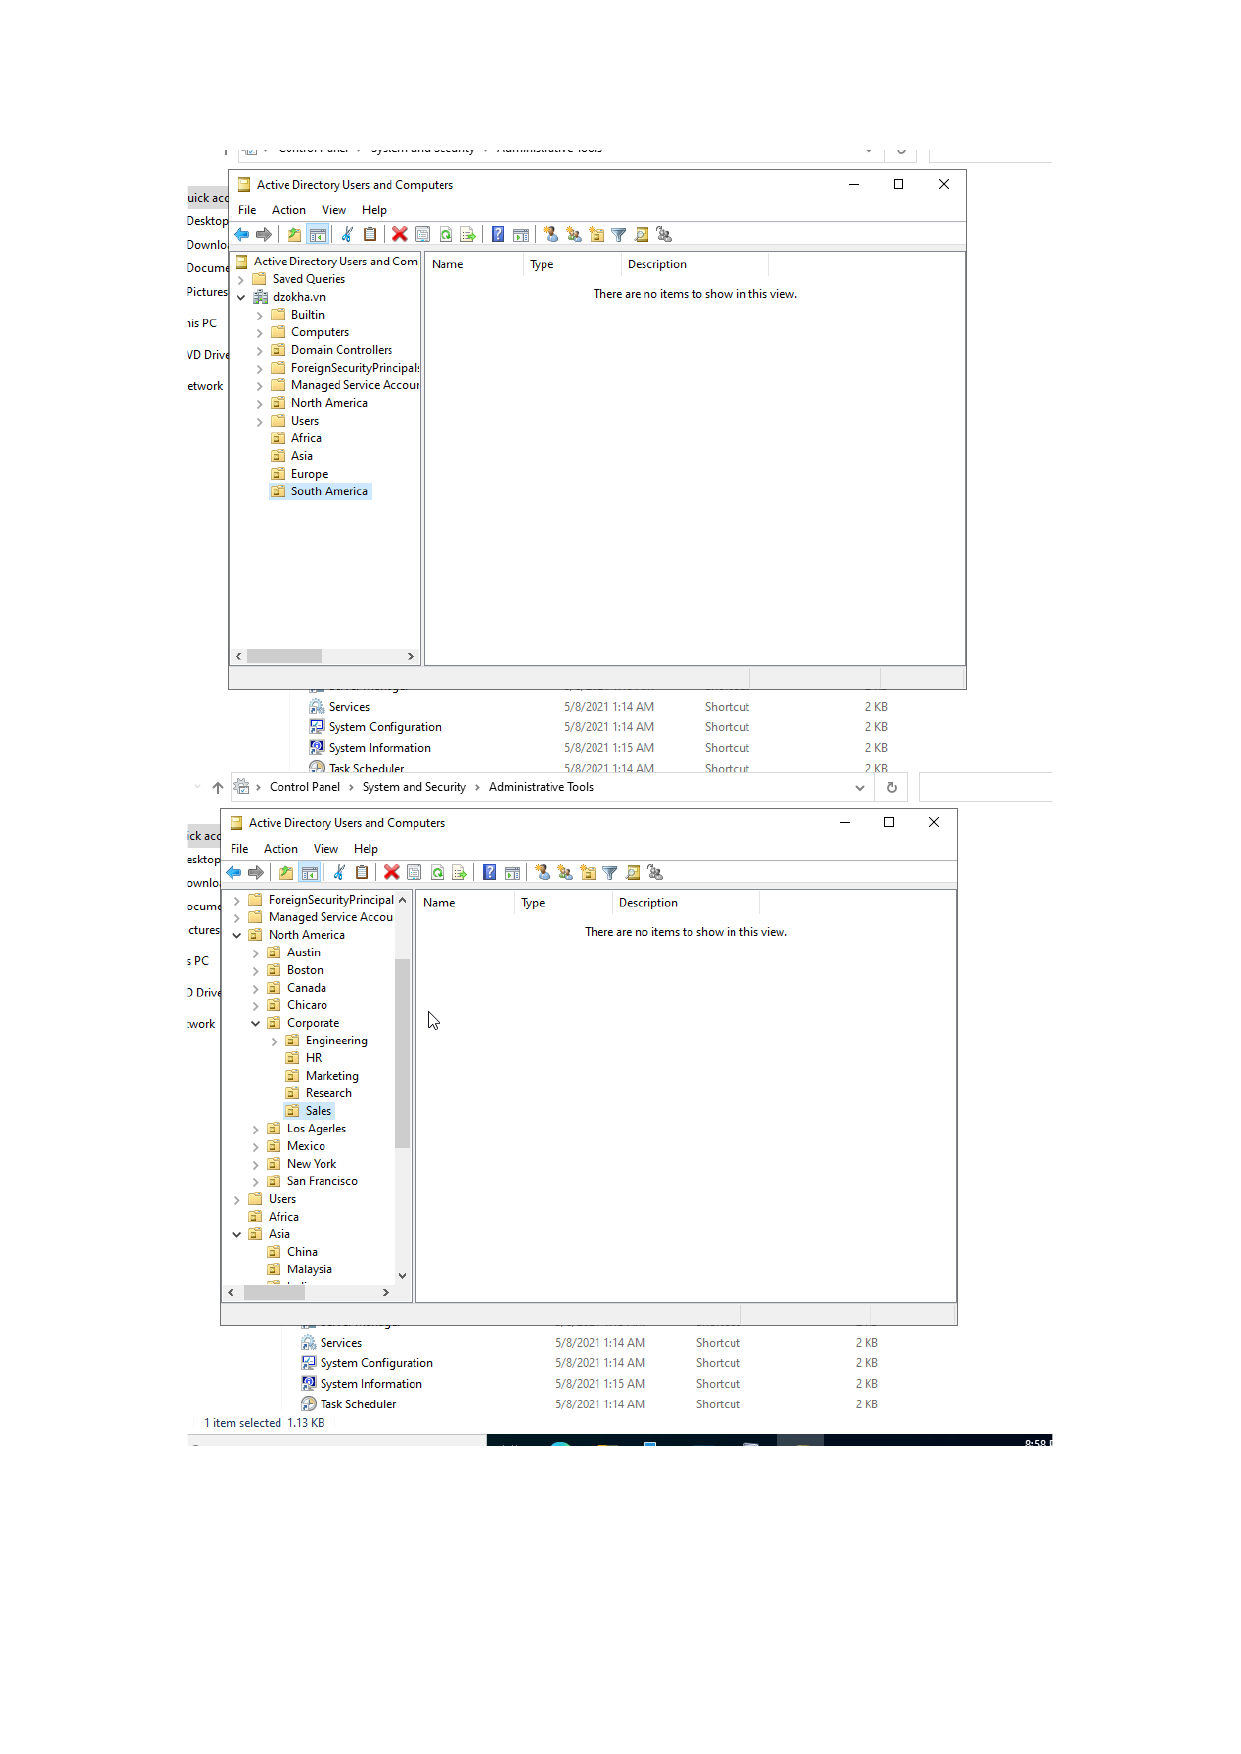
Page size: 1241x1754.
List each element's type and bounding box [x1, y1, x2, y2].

picture [187, 150, 1053, 1446]
